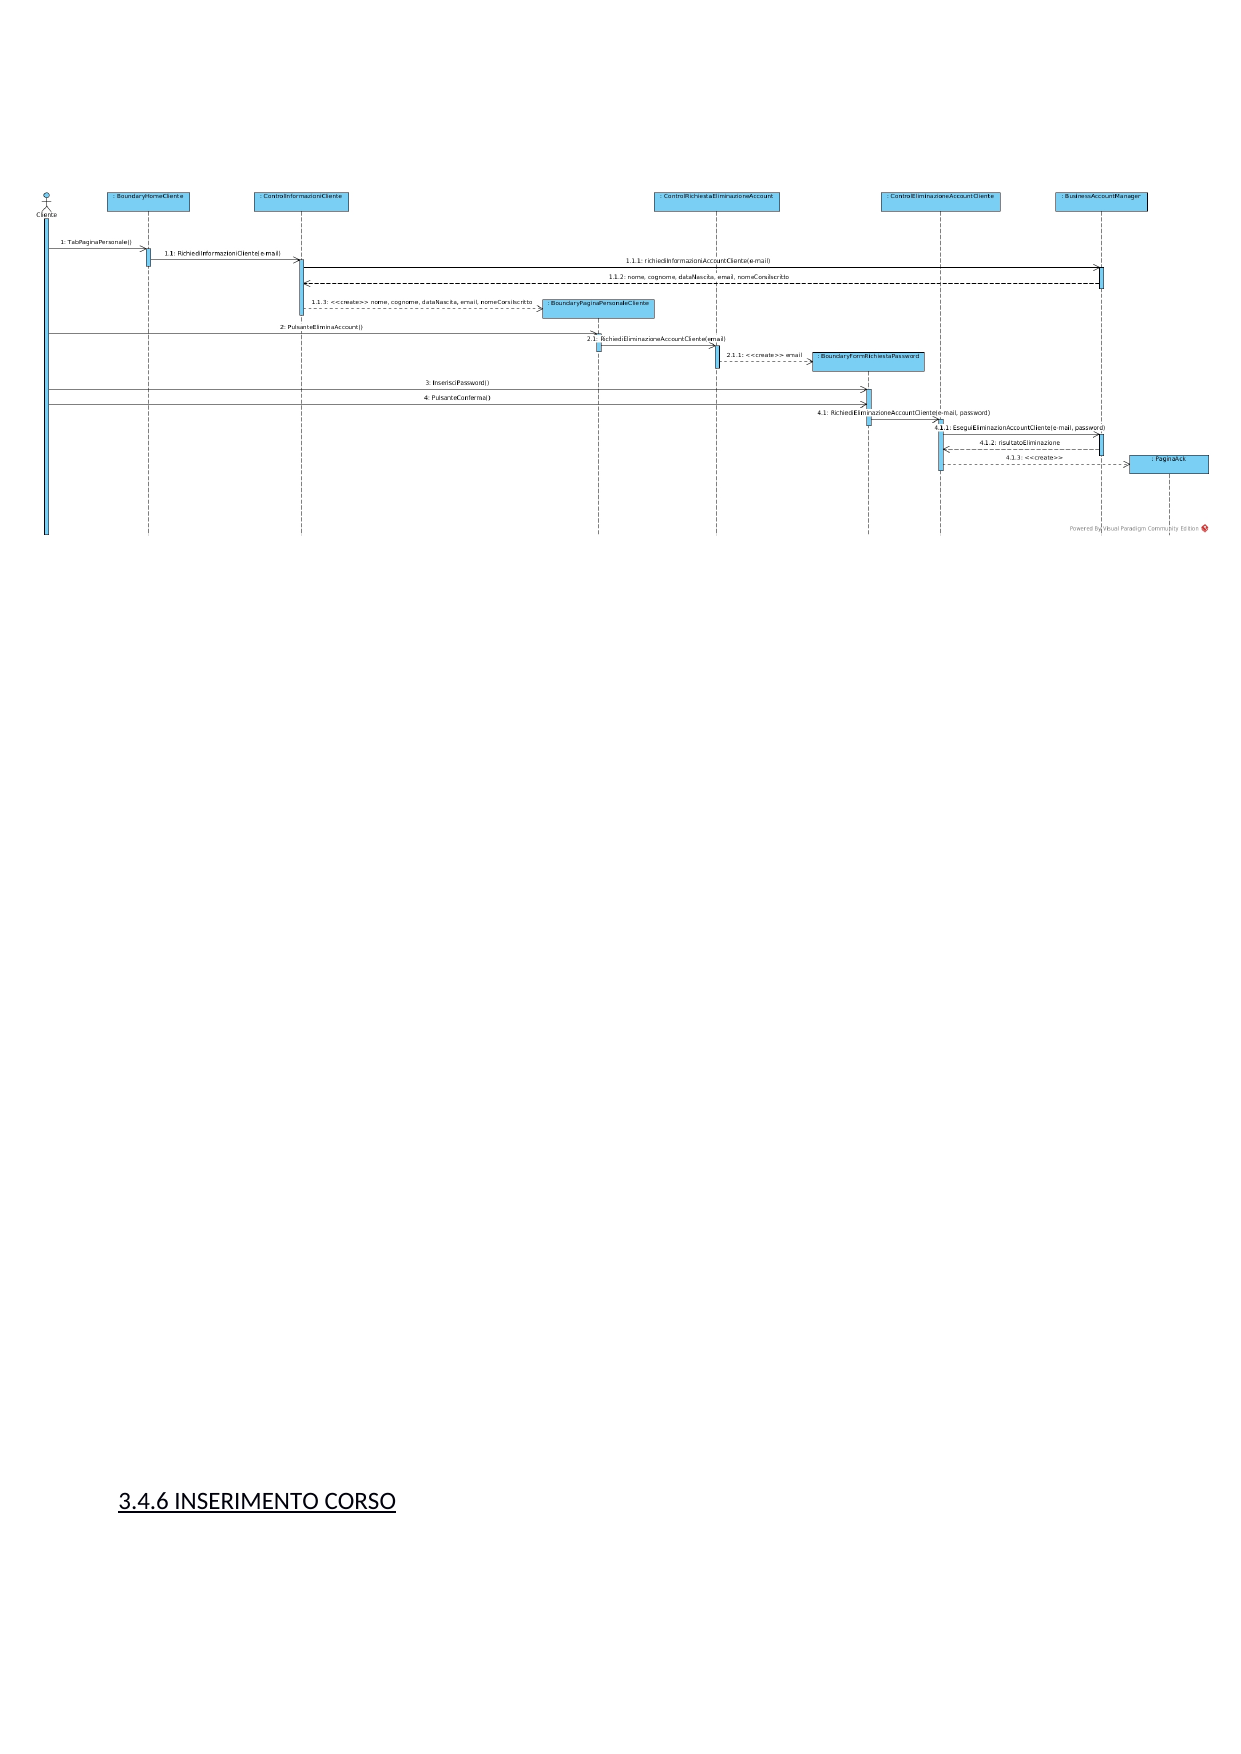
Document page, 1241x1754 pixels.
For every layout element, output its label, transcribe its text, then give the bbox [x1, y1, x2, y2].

text 3.4.6 INSERIMENTO CORSO [118, 1485, 1122, 1516]
picture [29, 191, 1211, 537]
